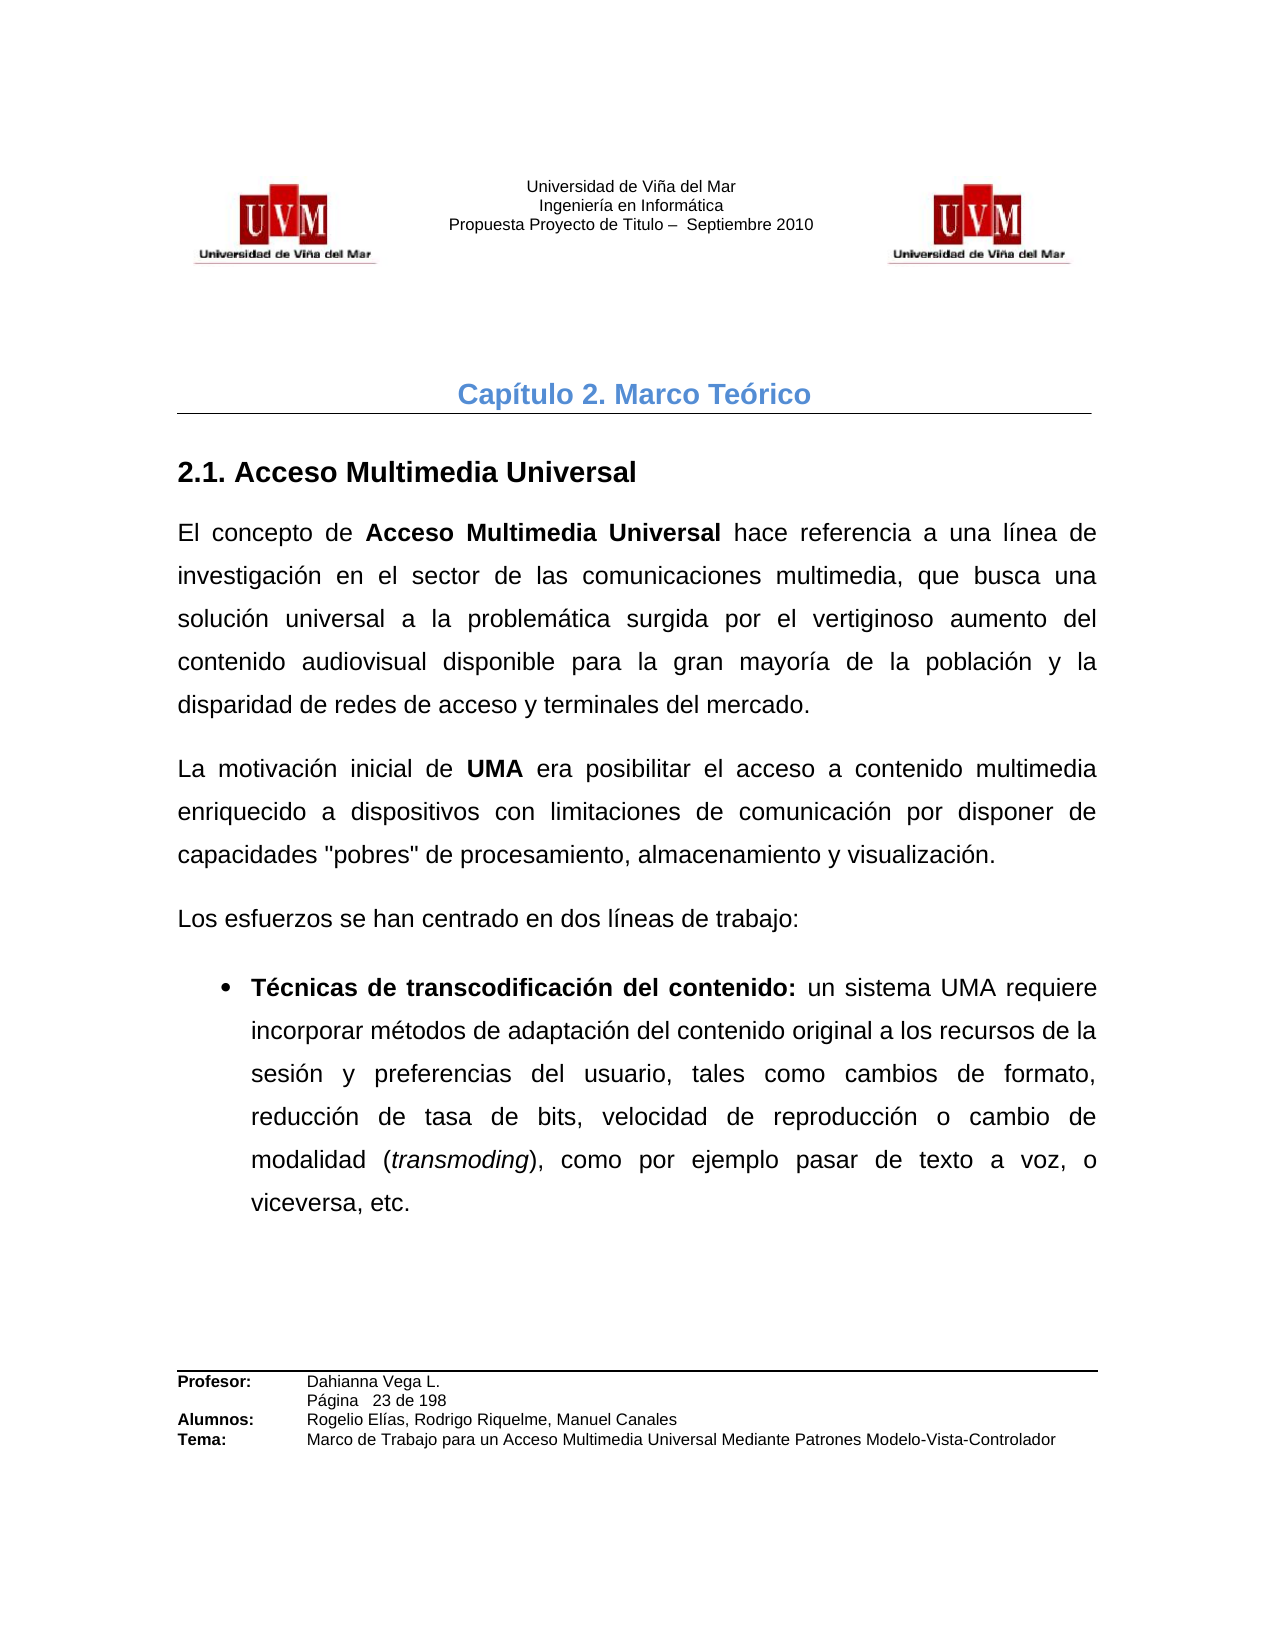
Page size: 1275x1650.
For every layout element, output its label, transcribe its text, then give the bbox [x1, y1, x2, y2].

text La motivación inicial de UMA era posibilitar el acceso a contenido multimedia enriquecido a dispositivos con limitaciones de comunicación por disponer de capacidades "pobres" de procesamiento, almacenamiento y visualización. [177, 754, 1098, 869]
picture [177, 176, 390, 267]
table_header Capítulo 2. Marco Teórico [171, 346, 1097, 442]
subtitle 2.1. Acceso Multimedia Universal [177, 455, 1098, 488]
text Los esfuerzos se han centrado en dos líneas de trabajo: [177, 904, 1098, 933]
picture [871, 176, 1084, 267]
list Técnicas de transcodificación del contenido: un sistema UMA requiere incorporar métodos de adaptación del contenido original a los recursos de la sesión y preferencias del usuario, tales como cambios de formato, reducción de tasa de bits, velocidad de reproducción o cambio de modalidad (transmoding), como por ejemplo pasar de texto a voz, o viceversa, etc. [221, 972, 1098, 1217]
text El concepto de Acceso Multimedia Universal hace referencia a una línea de investigación en el sector de las comunicaciones multimedia, que busca una solución universal a la problemática surgida por el vertiginoso aumento del contenido audiovisual disponible para la gran mayoría de la población y la disparidad de redes de acceso y terminales del mercado. [177, 518, 1098, 719]
